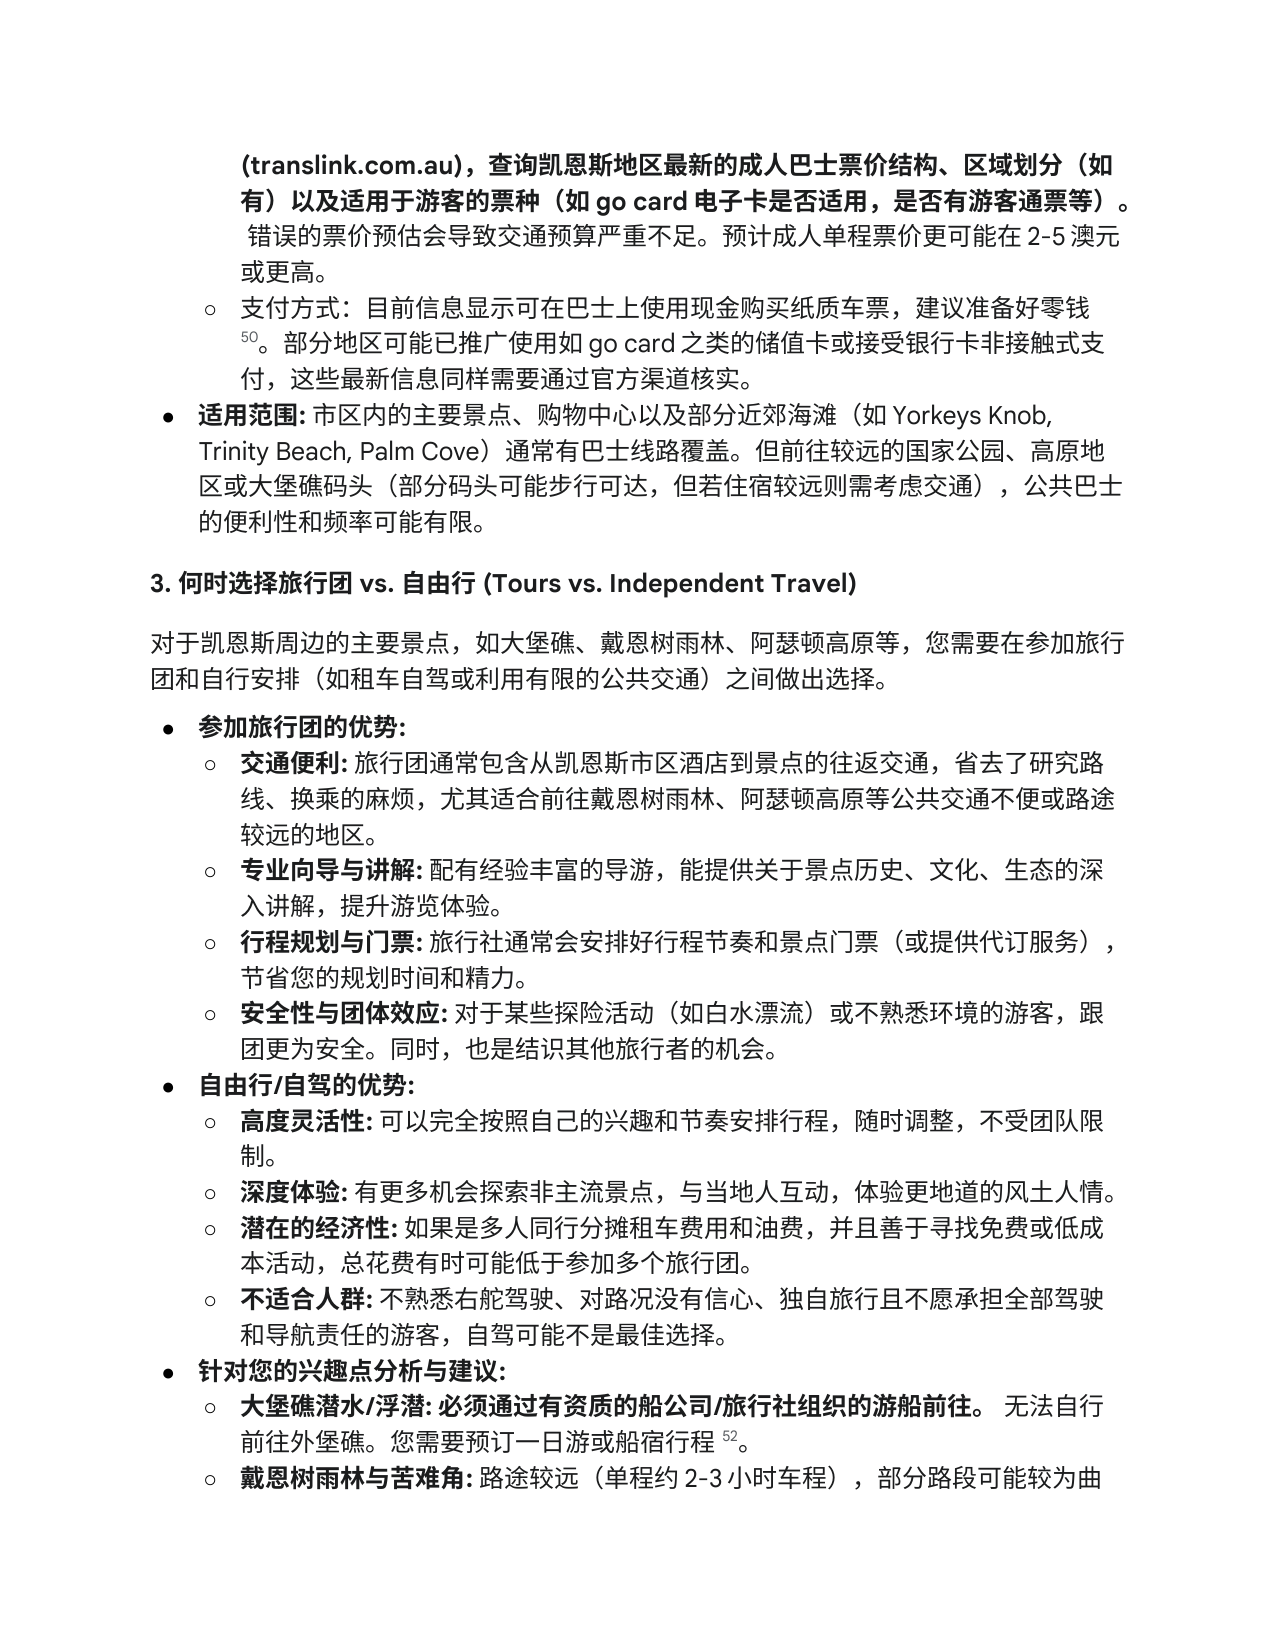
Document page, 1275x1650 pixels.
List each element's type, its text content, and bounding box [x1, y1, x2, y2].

list 大堡礁潜水/浮潜: 必须通过有资质的船公司/旅行社组织的游船前往。 无法自行前往外堡礁。您需要预订一日游或船宿行程 52。 [203, 1392, 1125, 1459]
text 对于凯恩斯周边的主要景点，如大堡礁、戴恩树雨林、阿瑟顿高原等，您需要在参加旅行团和自行安排（如租车自驾或利用有限的公共交通）之间做出选择。 [150, 629, 1125, 696]
list 深度体验: 有更多机会探索非主流景点，与当地人互动，体验更地道的风土人情。 [203, 1177, 1125, 1208]
list 支付方式：目前信息显示可在巴士上使用现金购买纸质车票，建议准备好零钱 50。部分地区可能已推广使用如go card之类的储值卡或接受银行卡非接触式支付，这些最新信息同样需要通过官方渠道核实。 [203, 293, 1125, 396]
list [203, 150, 1125, 288]
list 专业向导与讲解: 配有经验丰富的导游，能提供关于景点历史、文化、生态的深入讲解，提升游览体验。 [203, 856, 1125, 923]
list 适用范围: 市区内的主要景点、购物中心以及部分近郊海滩（如Yorkeys Knob, Trinity Beach, Palm Cove）通常有巴士线路覆盖。但前往较远的国家公园、高原地区或大堡礁码头（部分码头可能步行可达，但若住宿较远则需考虑交通），公共巴士的便利性和频率可能有限。 [161, 400, 1125, 539]
list 高度灵活性: 可以完全按照自己的兴趣和节奏安排行程，随时调整，不受团队限制。 [203, 1106, 1125, 1173]
list 潜在的经济性: 如果是多人同行分摊租车费用和油费，并且善于寻找免费或低成本活动，总花费有时可能低于参加多个旅行团。 [203, 1213, 1125, 1280]
list 交通便利: 旅行团通常包含从凯恩斯市区酒店到景点的往返交通，省去了研究路线、换乘的麻烦，尤其适合前往戴恩树雨林、阿瑟顿高原等公共交通不便或路途较远的地区。 [203, 748, 1125, 851]
list 不适合人群: 不熟悉右舵驾驶、对路况没有信心、独自旅行且不愿承担全部驾驶和导航责任的游客，自驾可能不是最佳选择。 [203, 1284, 1125, 1351]
list 行程规划与门票: 旅行社通常会安排好行程节奏和景点门票（或提供代订服务），节省您的规划时间和精力。 [203, 927, 1125, 994]
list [203, 1463, 1125, 1494]
list 自由行/自驾的优势: [161, 1070, 1125, 1101]
text 3. 何时选择旅行团 vs. 自由行 (Tours vs. Independent Travel) [150, 568, 1125, 599]
list 安全性与团体效应: 对于某些探险活动（如白水漂流）或不熟悉环境的游客，跟团更为安全。同时，也是结识其他旅行者的机会。 [203, 998, 1125, 1066]
list 参加旅行团的优势: [161, 713, 1125, 744]
list 针对您的兴趣点分析与建议: [161, 1356, 1125, 1387]
